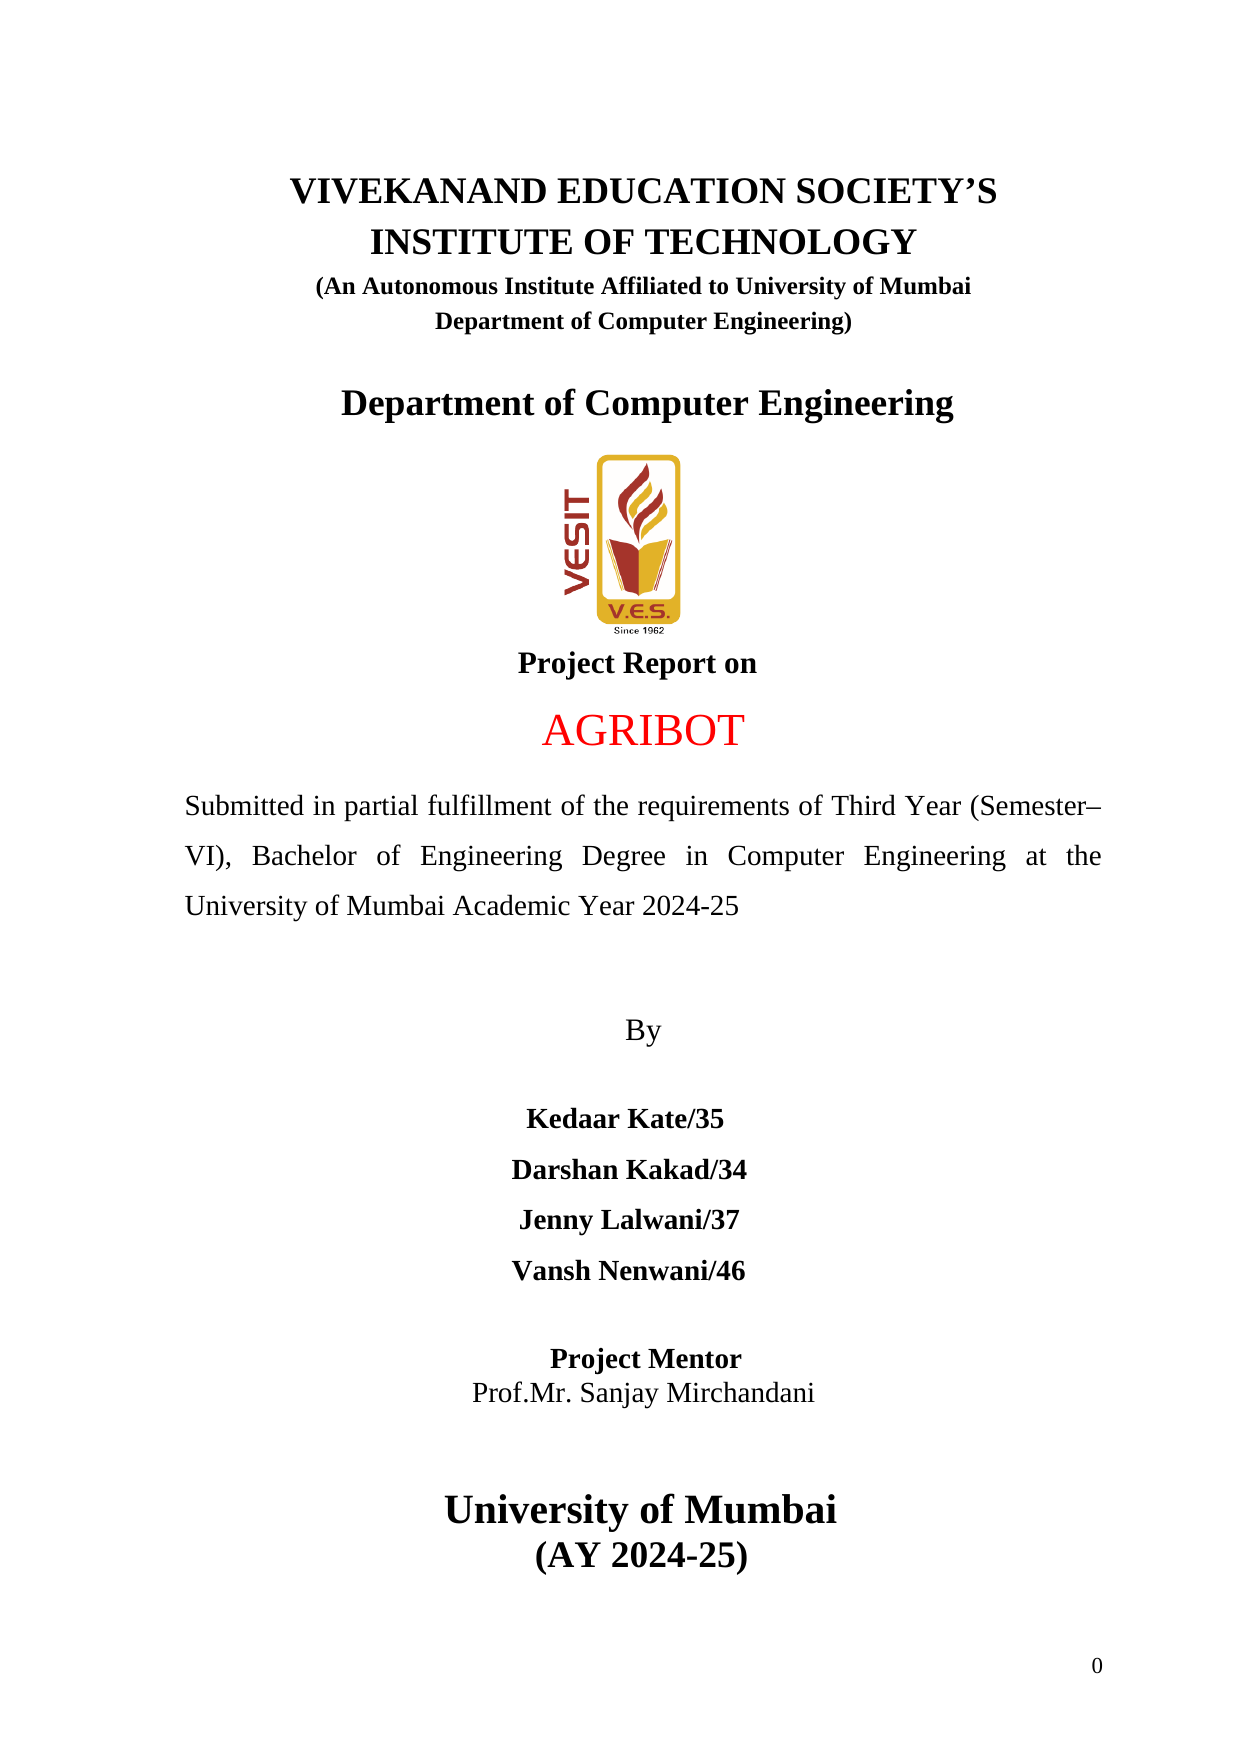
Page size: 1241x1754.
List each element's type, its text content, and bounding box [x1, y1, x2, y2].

text Submitted in partial fulfillment of the requirements of Third Year (Semester–VI), Bachelor of Engineering Degree in Computer Engineering at the University of Mumbai Academic Year 2024-25 [184, 788, 1103, 922]
picture [559, 454, 681, 634]
text Kedaar Kate/35 [184, 1102, 848, 1135]
text (AY 2024-25) [184, 1533, 1042, 1576]
subtitle AGRIBOT [184, 702, 1102, 755]
text Darshan Kakad/34 [184, 1152, 848, 1186]
text VIVEKANAND EDUCATION SOCIETY’S INSTITUTE OF TECHNOLOGY [184, 168, 1103, 263]
text Jenny Lalwani/37 [184, 1202, 848, 1236]
text Project Mentor [484, 1341, 1103, 1375]
text Prof.Mr. Sanjay Mirchandani [184, 1375, 1103, 1408]
text University of Mumbai [400, 1485, 1103, 1533]
text By [184, 1011, 1103, 1047]
text Department of Computer Engineering [259, 380, 970, 423]
text Vansh Nenwani/46 [184, 1253, 848, 1286]
text (An Autonomous Institute Affiliated to University of Mumbai [184, 271, 1103, 300]
text Project Report on [184, 644, 803, 680]
text Department of Computer Engineering) [184, 306, 1103, 334]
